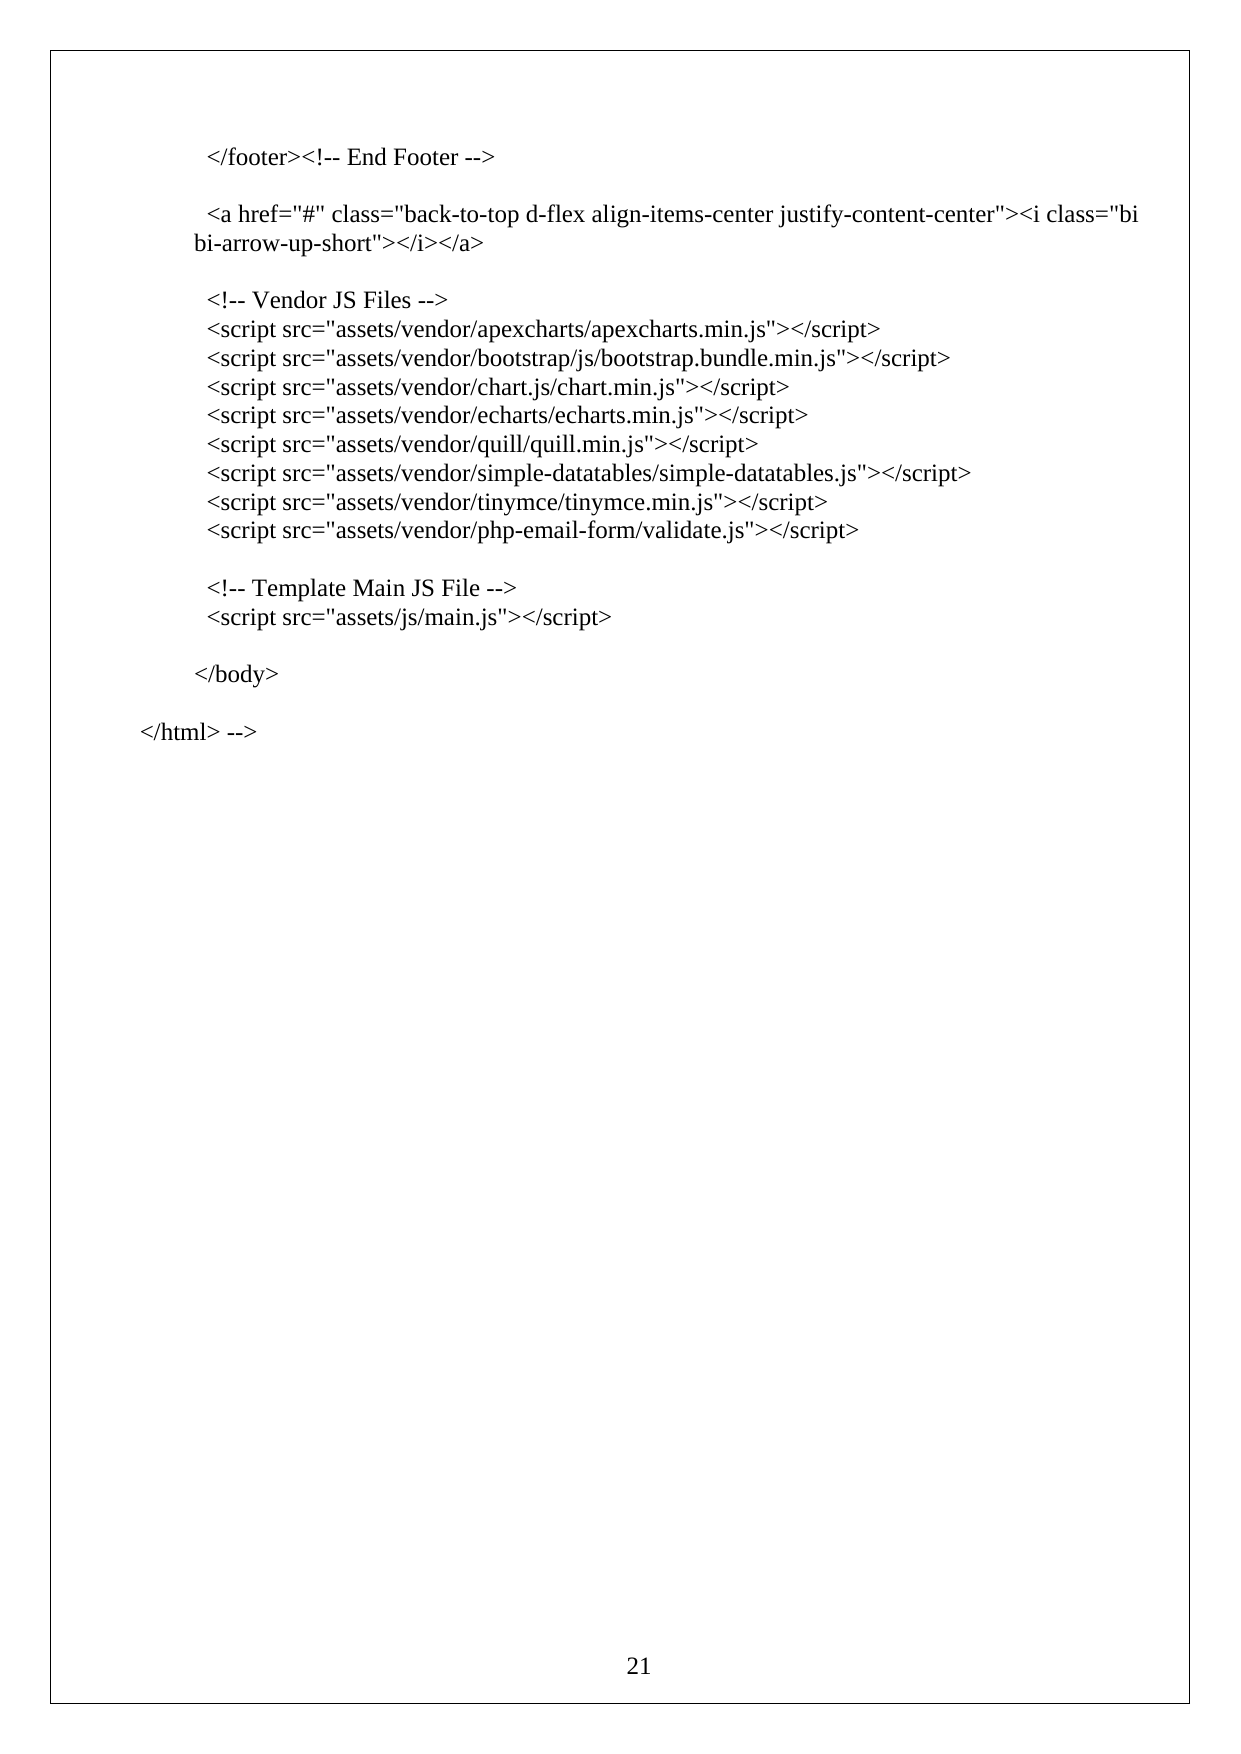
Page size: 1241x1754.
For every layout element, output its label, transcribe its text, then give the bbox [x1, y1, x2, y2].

subtitle <script src="assets/vendor/php-email-form/validate.js"></script> [194, 515, 1140, 544]
subtitle </body> [194, 659, 1140, 688]
subtitle <script src="assets/vendor/echarts/echarts.min.js"></script> [194, 400, 1140, 429]
subtitle <script src="assets/js/main.js"></script> [194, 602, 1140, 630]
subtitle <a href="#" class="back-to-top d-flex align-items-center justify-content-center"><i class="bi bi-arrow-up-short"></i></a> [194, 199, 1140, 257]
subtitle <script src="assets/vendor/simple-datatables/simple-datatables.js"></script> [194, 458, 1140, 487]
subtitle </html> --> [139, 717, 1140, 745]
subtitle <script src="assets/vendor/tinymce/tinymce.min.js"></script> [194, 487, 1140, 515]
subtitle </footer><!-- End Footer --> [194, 142, 1140, 170]
subtitle <!-- Vendor JS Files --> [194, 285, 1140, 314]
subtitle <script src="assets/vendor/chart.js/chart.min.js"></script> [194, 372, 1140, 400]
subtitle <!-- Template Main JS File --> [194, 573, 1140, 602]
subtitle <script src="assets/vendor/bootstrap/js/bootstrap.bundle.min.js"></script> [194, 343, 1140, 372]
subtitle <script src="assets/vendor/quill/quill.min.js"></script> [194, 429, 1140, 458]
subtitle <script src="assets/vendor/apexcharts/apexcharts.min.js"></script> [194, 314, 1140, 343]
